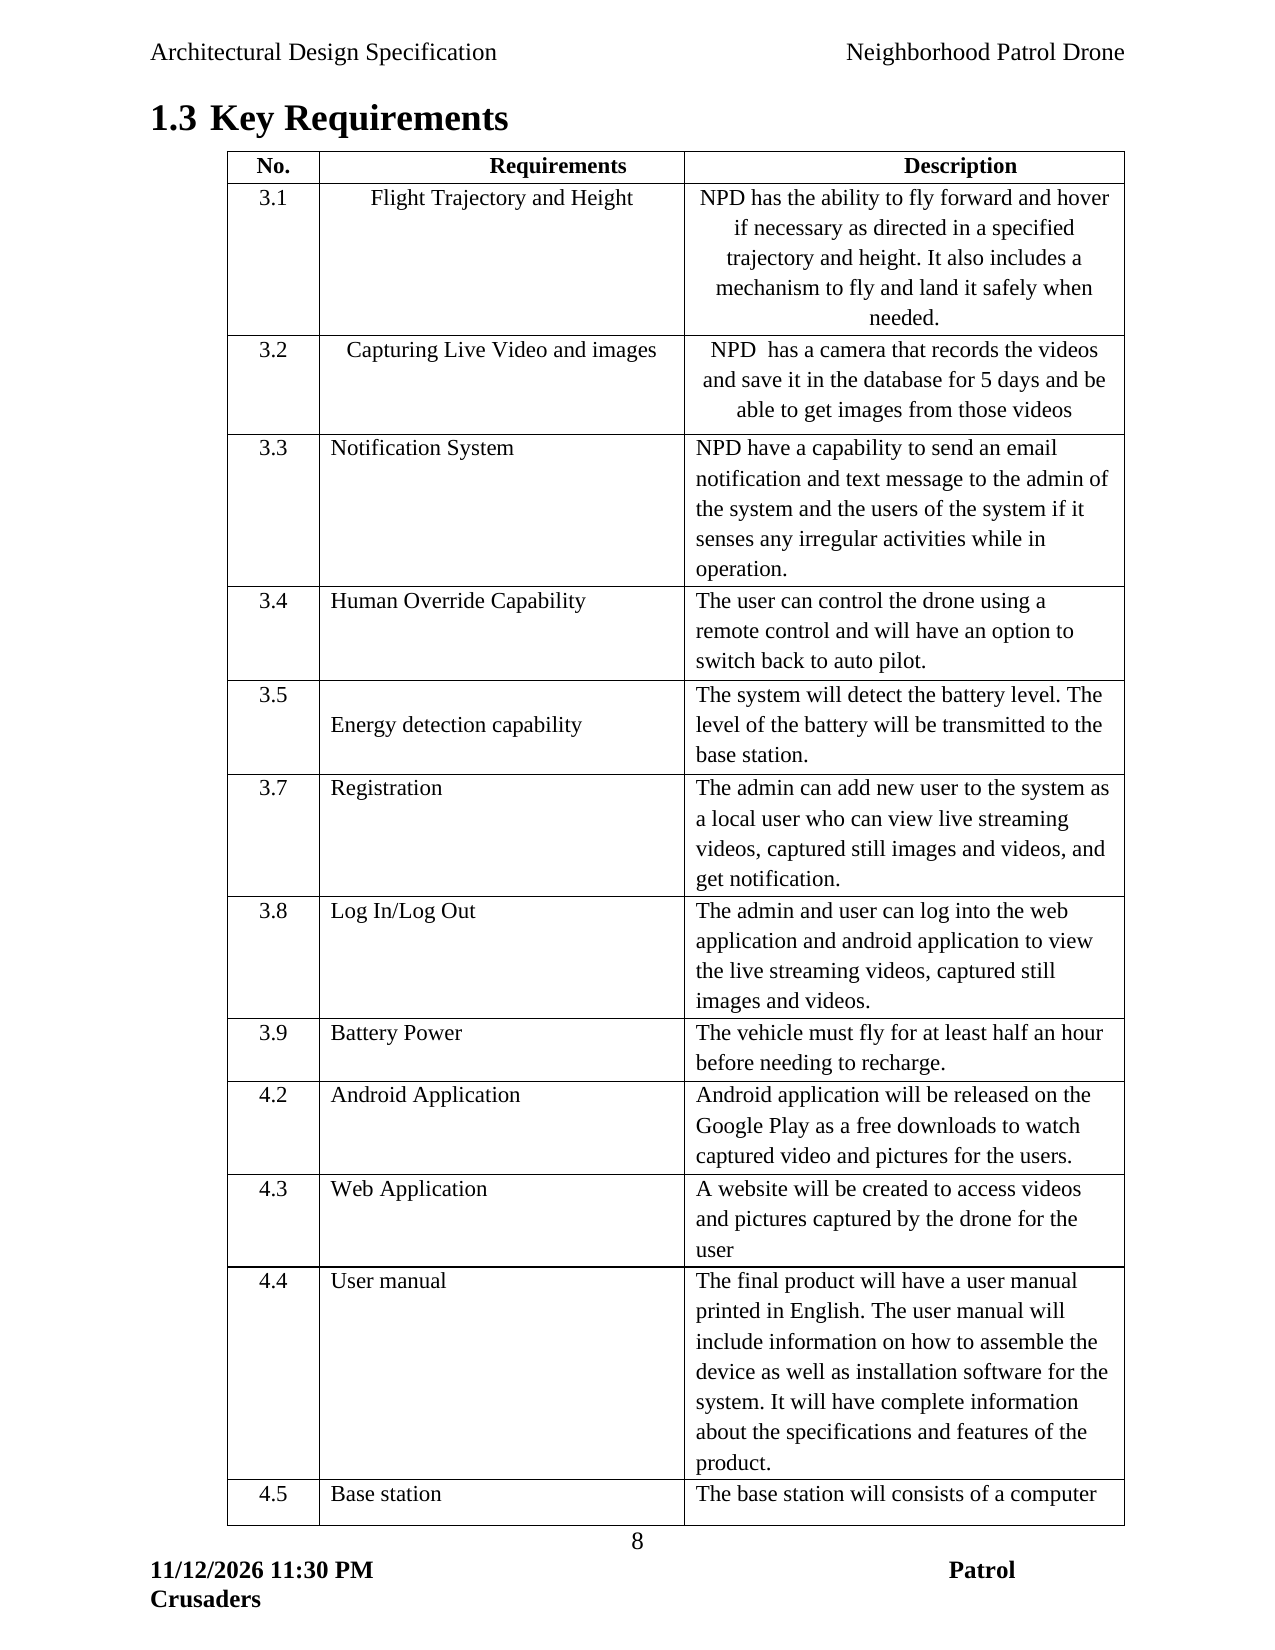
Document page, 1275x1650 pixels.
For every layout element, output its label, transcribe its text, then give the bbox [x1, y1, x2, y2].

table_cell Notification System [320, 435, 684, 586]
table_cell 3.8 [228, 897, 319, 1018]
table_cell 3.2 [228, 336, 319, 433]
table_cell 4.5 [228, 1480, 319, 1525]
table_cell The system will detect the battery level. The level of the battery will be transmitted to the base station. [685, 681, 1124, 773]
table_cell 3.5 [228, 681, 319, 773]
table_cell The admin and user can log into the web application and android application to view the live streaming videos, captured still images and videos. [685, 897, 1124, 1018]
subtitle Key Requirements [150, 95, 1125, 138]
table_cell Flight Trajectory and Height [320, 184, 684, 335]
table_cell Log In/Log Out [320, 897, 684, 1018]
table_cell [685, 1480, 1124, 1525]
table_cell 4.2 [228, 1082, 319, 1174]
table_cell Web Application [320, 1175, 684, 1266]
table_header Requirements [320, 152, 684, 182]
table_cell User manual [320, 1268, 684, 1479]
table_cell 3.4 [228, 587, 319, 680]
table_cell The admin can add new user to the system as a local user who can view live streaming videos, captured still images and videos, and get notification. [685, 775, 1124, 896]
table_cell Human Override Capability [320, 587, 684, 680]
table_cell Energy detection capability [320, 681, 684, 773]
table_cell The final product will have a user manual printed in English. The user manual will include information on how to assemble the device as well as installation software for the system. It will have complete information about the specifications and features of the product. [685, 1268, 1124, 1479]
table_cell Registration [320, 775, 684, 896]
table_header Description [685, 152, 1124, 182]
table_cell Android Application [320, 1082, 684, 1174]
table_cell 4.3 [228, 1175, 319, 1266]
table_cell 3.9 [228, 1019, 319, 1081]
table_cell The vehicle must fly for at least half an hour before needing to recharge. [685, 1019, 1124, 1081]
table_cell 3.1 [228, 184, 319, 335]
table_cell 3.3 [228, 435, 319, 586]
table_cell 4.4 [228, 1268, 319, 1479]
table_cell Base station [320, 1480, 684, 1525]
table_cell Capturing Live Video and images [320, 336, 684, 433]
table_cell Android application will be released on the Google Play as a free downloads to watch captured video and pictures for the users. [685, 1082, 1124, 1174]
table_cell NPD has a camera that records the videos and save it in the database for 5 days and be able to get images from those videos [685, 336, 1124, 433]
table_cell A website will be created to access videos and pictures captured by the drone for the user [685, 1175, 1124, 1266]
table_cell NPD have a capability to send an email notification and text message to the admin of the system and the users of the system if it senses any irregular activities while in operation. [685, 435, 1124, 586]
table_cell Battery Power [320, 1019, 684, 1081]
table_header No. [228, 152, 319, 182]
table_cell NPD has the ability to fly forward and hover if necessary as directed in a specified trajectory and height. It also includes a mechanism to fly and land it safely when needed. [685, 184, 1124, 335]
table_cell The user can control the drone using a remote control and will have an option to switch back to auto pilot. [685, 587, 1124, 680]
table_cell 3.7 [228, 775, 319, 896]
